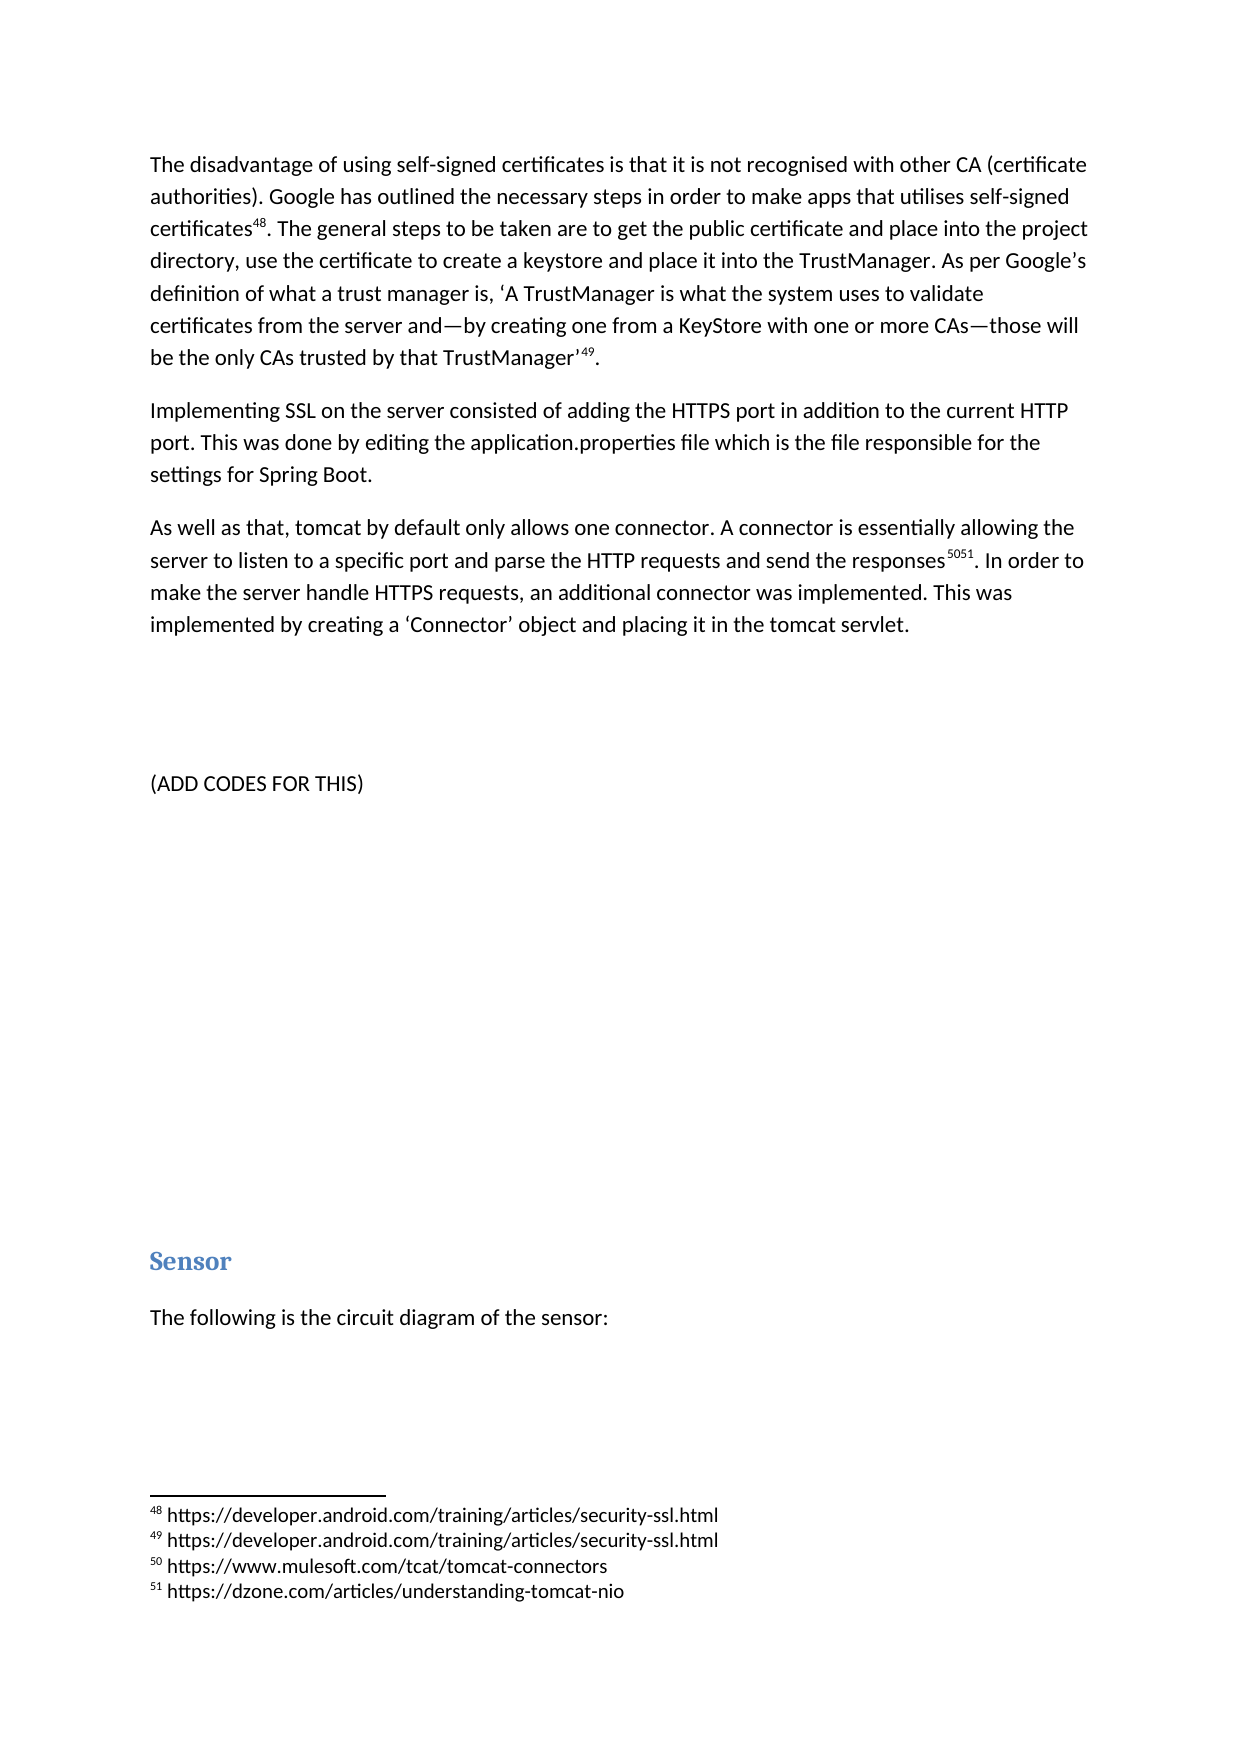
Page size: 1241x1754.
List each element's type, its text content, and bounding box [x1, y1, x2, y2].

text The disadvantage of using self-signed certificates is that it is not recognised with other CA (certificate authorities). Google has outlined the necessary steps in order to make apps that utilises self-signed certificates. The general steps to be taken are to get the public certificate and place into the project directory, use the certificate to create a keystore and place it into the TrustManager. As per Google’s definition of what a trust manager is, ‘A TrustManager is what the system uses to validate certificates from the server and—by creating one from a KeyStore with one or more CAs—those will be the only CAs trusted by that TrustManager’. [150, 150, 1090, 371]
text As well as that, tomcat by default only allows one connector. A connector is essentially allowing the server to listen to a specific port and parse the HTTP requests and send the responses. In order to make the server handle HTTPS requests, an additional connector was implemented. This was implemented by creating a ‘Connector’ object and placing it in the tomcat servlet. [150, 513, 1090, 638]
text (ADD CODES FOR THIS) [150, 769, 1090, 797]
text Sensor [150, 1246, 1090, 1277]
text Implementing SSL on the server consisted of adding the HTTPS port in addition to the current HTTP port. This was done by editing the application.properties file which is the file responsible for the settings for Spring Boot. [150, 396, 1090, 488]
text The following is the circuit diagram of the sensor: [150, 1303, 1090, 1331]
